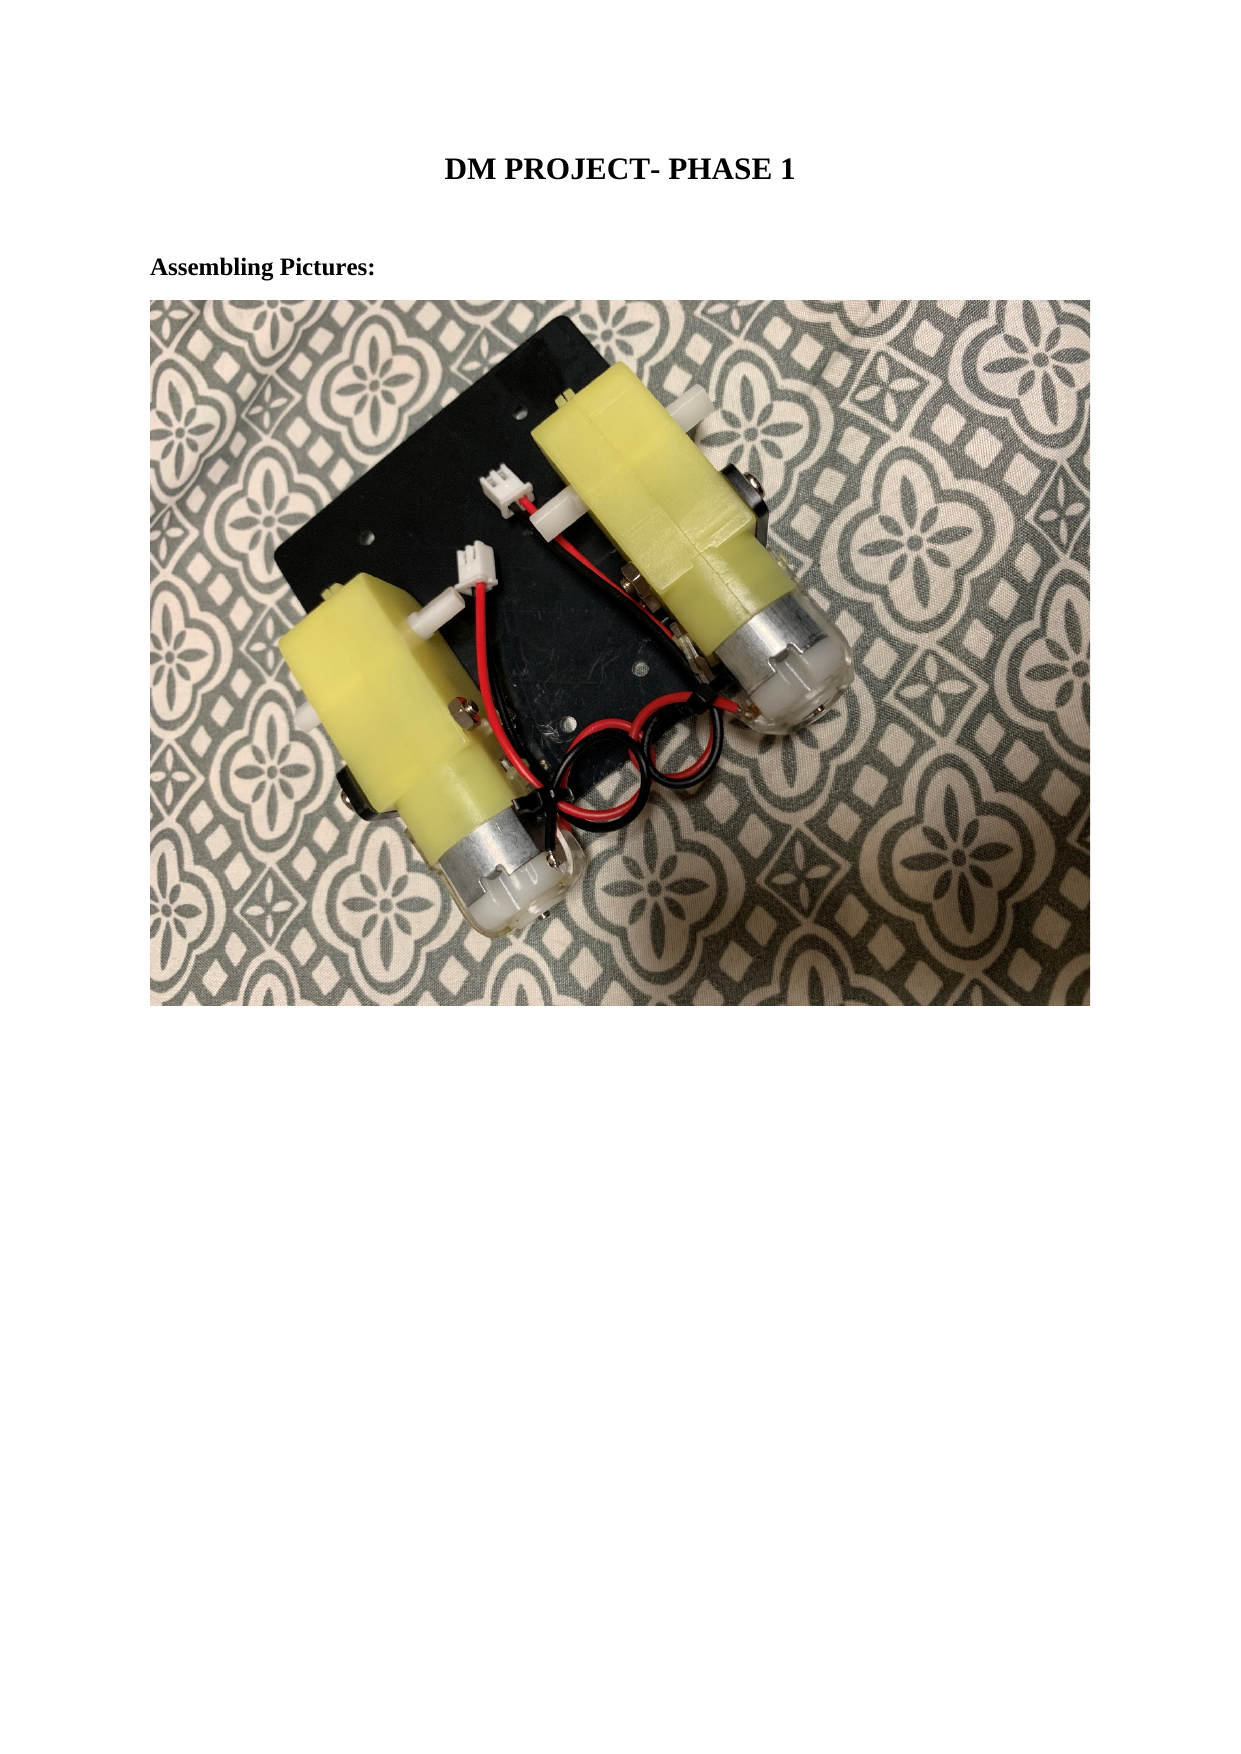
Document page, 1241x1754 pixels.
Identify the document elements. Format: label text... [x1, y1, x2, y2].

text DM PROJECT- PHASE 1 [150, 150, 1090, 186]
picture [150, 300, 1091, 1006]
text Assembling Pictures: [150, 252, 1090, 281]
